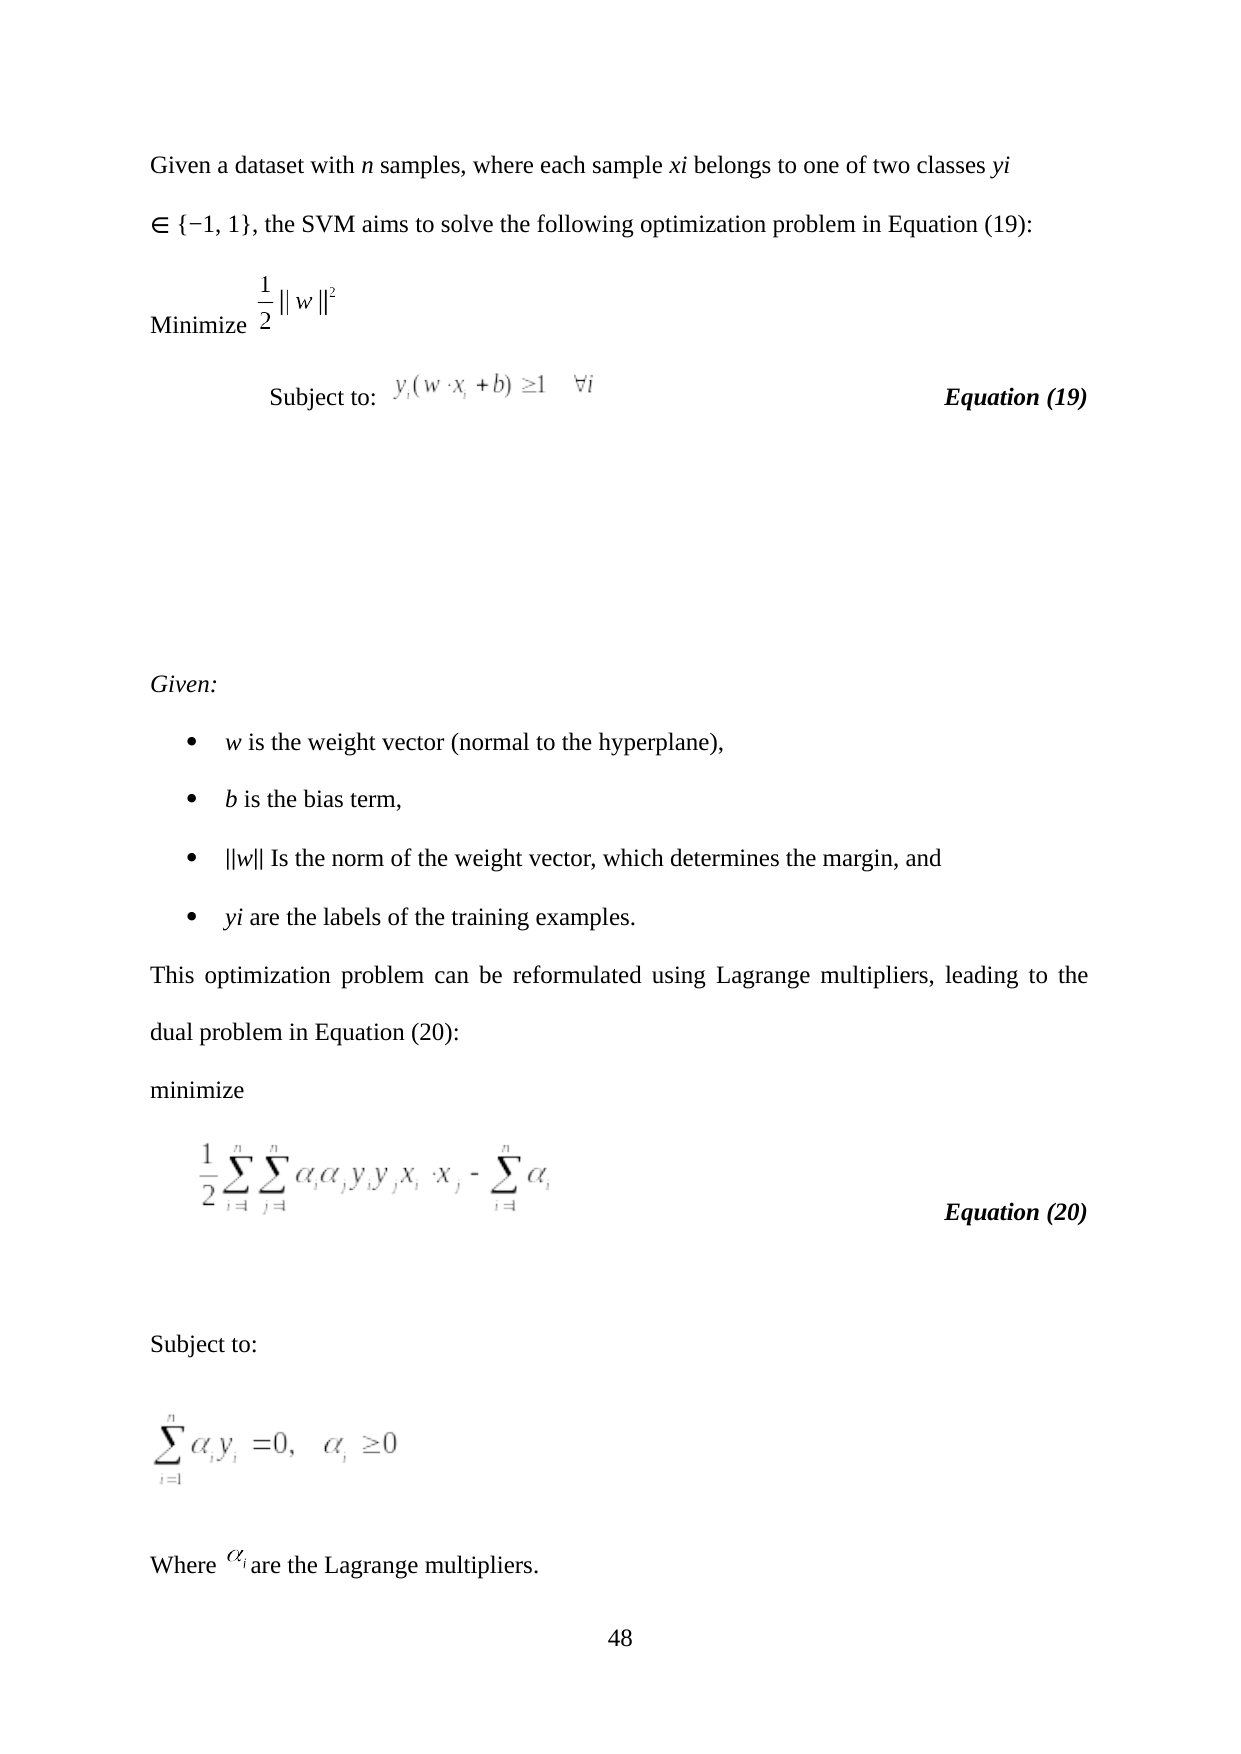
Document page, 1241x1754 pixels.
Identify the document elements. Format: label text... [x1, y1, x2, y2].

list yi are the labels of the training examples. [187, 902, 1090, 931]
text Equation (20) [150, 1132, 1090, 1226]
text This optimization problem can be reformulated using Lagrange multipliers, leading to the dual problem in Equation (20): [150, 960, 1090, 1046]
text minimize [150, 1075, 1090, 1103]
text Minimize [150, 268, 1090, 338]
text Subject to: [150, 1329, 1090, 1358]
text Given a dataset with n samples, where each sample xi belongs to one of two classes yi [150, 150, 1090, 179]
list w Is the norm of the weight vector, which determines the margin, and [187, 842, 1090, 872]
text ∈ {−1, 1}, the SVM aims to solve the following optimization problem in Equation (19): [150, 207, 1090, 238]
list w is the weight vector (normal to the hyperplane), [187, 727, 1090, 756]
list b is the bias term, [187, 784, 1090, 813]
text Given: [150, 669, 1090, 698]
text Subject to: Equation (19) [150, 367, 1090, 411]
text Where are the Lagrange multipliers. [150, 1536, 1090, 1579]
